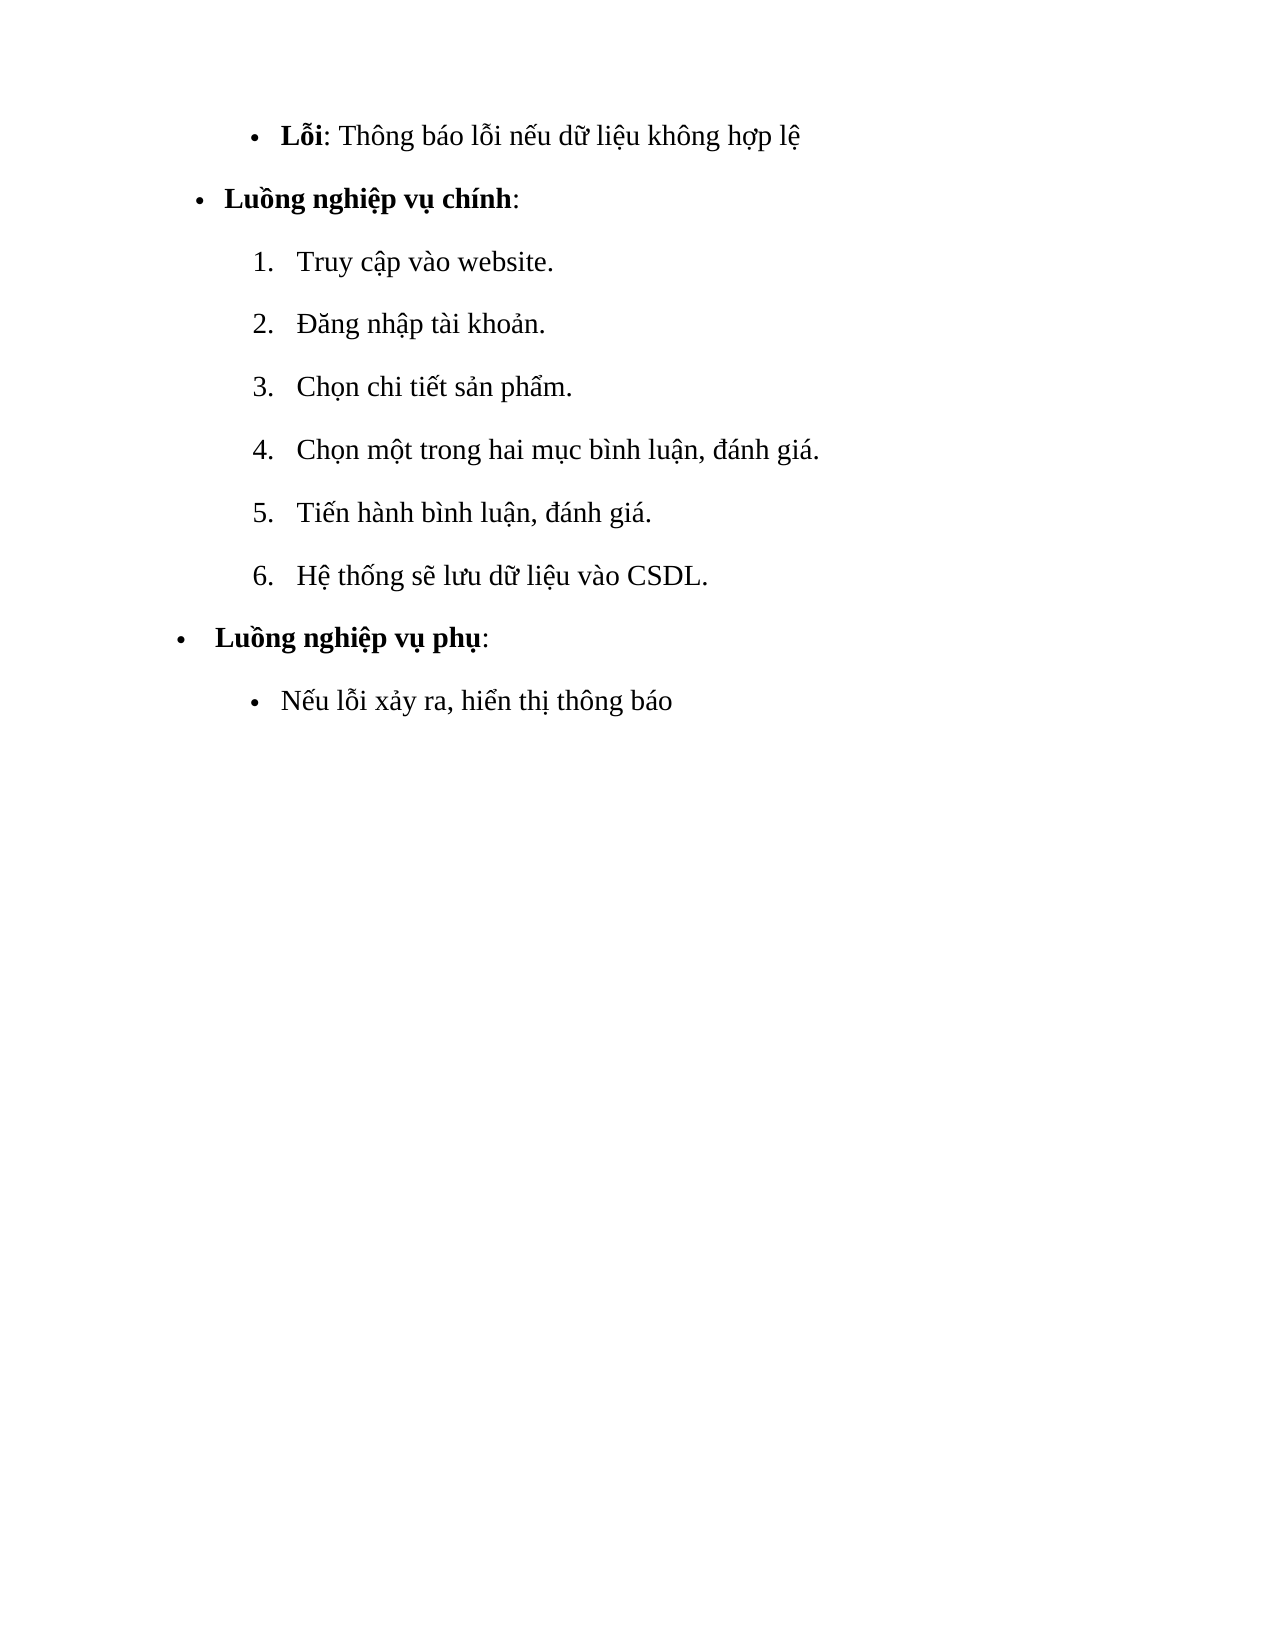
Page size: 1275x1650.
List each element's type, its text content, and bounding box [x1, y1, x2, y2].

list Lỗi: Thông báo lỗi nếu dữ liệu không hợp lệ [251, 118, 1157, 152]
text 1. Truy cập vào website. [252, 244, 1157, 277]
list Luồng nghiệp vụ chính: [196, 181, 1157, 214]
text 4. Chọn một trong hai mục bình luận, đánh giá. [252, 432, 1157, 466]
text 3. Chọn chi tiết sản phẩm. [252, 369, 1157, 403]
text 6. Hệ thống sẽ lưu dữ liệu vào CSDL. [252, 558, 1157, 591]
list Nếu lỗi xảy ra, hiển thị thông báo [251, 683, 1157, 717]
list Luồng nghiệp vụ phụ: [177, 621, 1157, 654]
text 5. Tiến hành bình luận, đánh giá. [252, 495, 1157, 528]
text 2. Đăng nhập tài khoản. [252, 307, 1157, 340]
